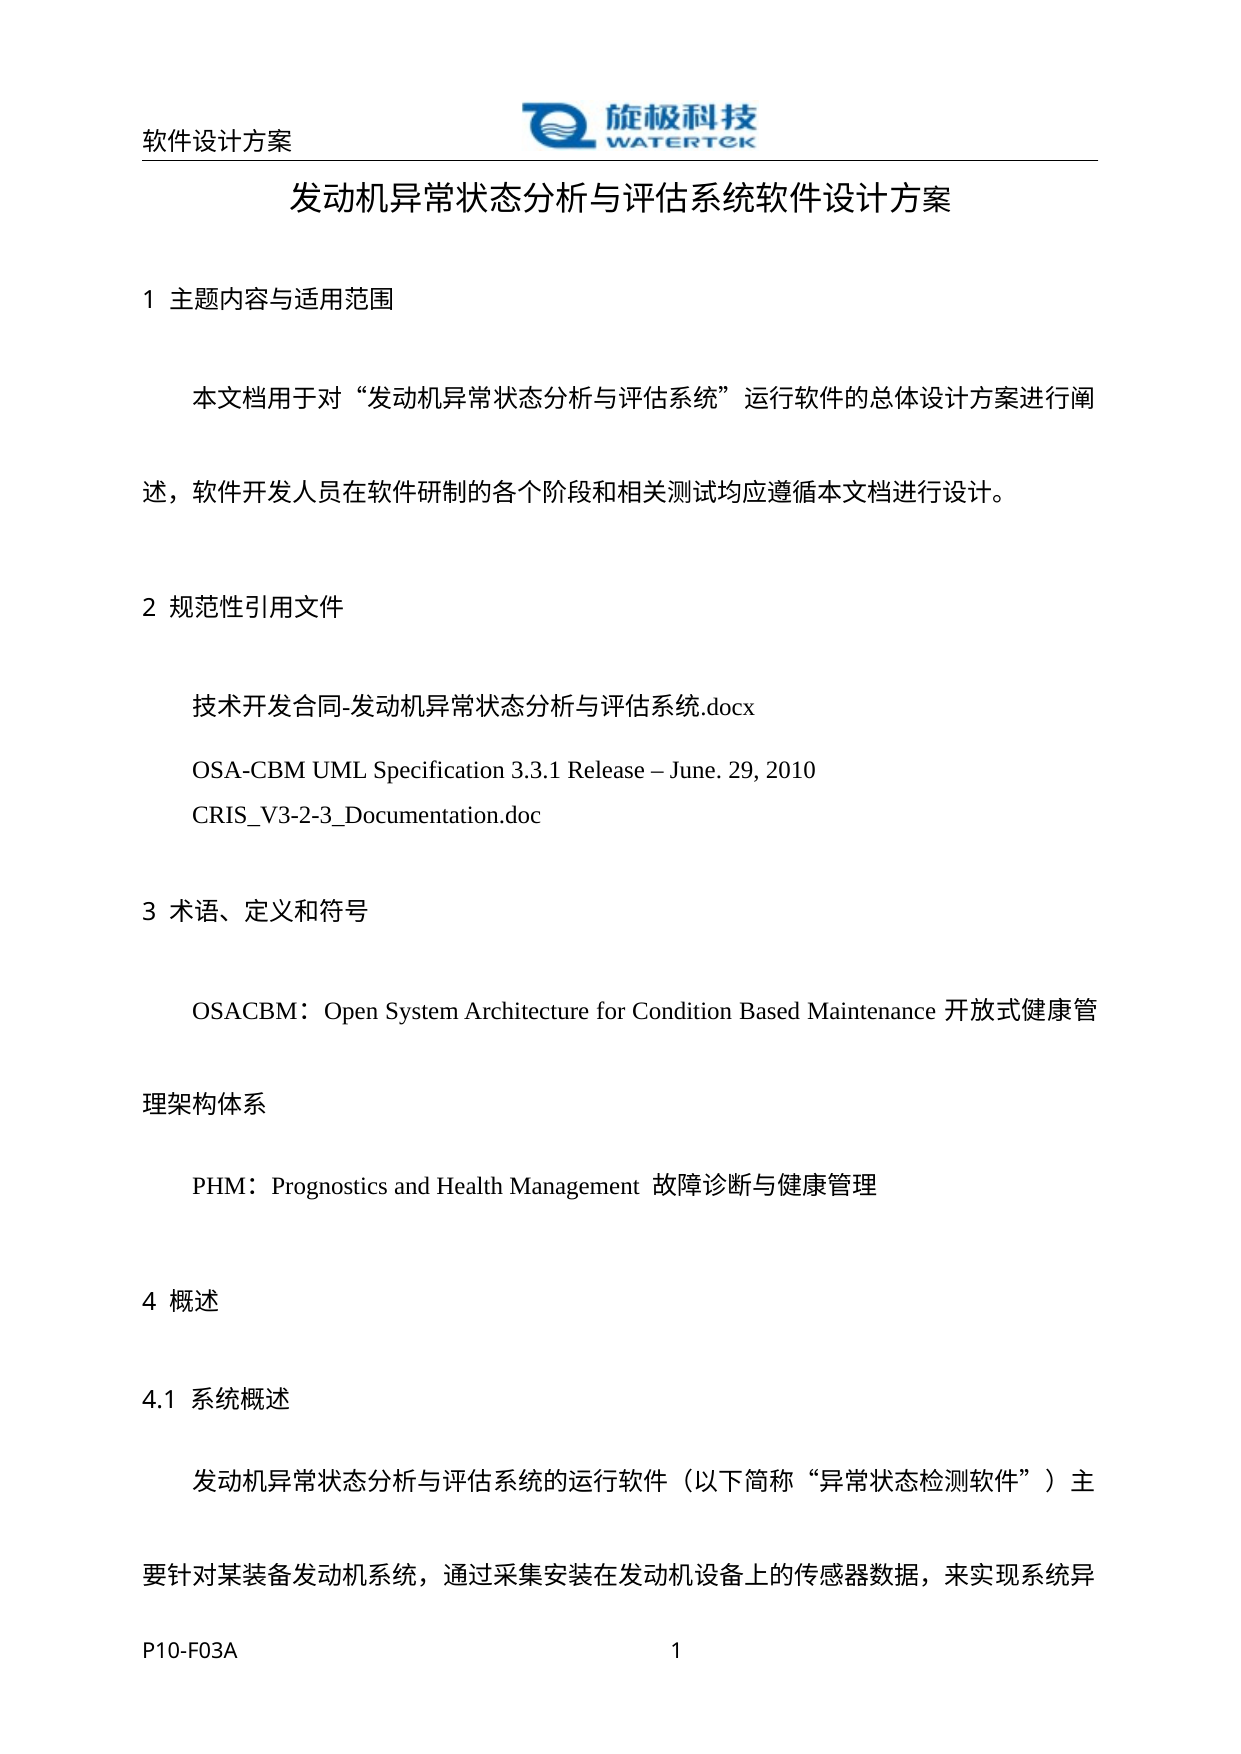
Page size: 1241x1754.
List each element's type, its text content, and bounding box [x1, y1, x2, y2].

subtitle 规范性引用文件 [142, 572, 1098, 640]
subtitle 概述 [142, 1266, 1098, 1333]
text 技术开发合同-发动机异常状态分析与评估系统.docx [142, 671, 1098, 739]
text 本文档用于对“发动机异常状态分析与评估系统”运行软件的总体设计方案进行阐述，软件开发人员在软件研制的各个阶段和相关测试均应遵循本文档进行设计。 [142, 363, 1098, 524]
text OSACBM：Open System Architecture for Condition Based Maintenance 开放式健康管理架构体系 [142, 974, 1098, 1136]
text OSA-CBM UML Specification 3.3.1 Release – June. 29, 2010 [142, 752, 1098, 786]
text 发动机异常状态分析与评估系统的运行软件（以下简称“异常状态检测软件”）主要针对某装备发动机系统，通过采集安装在发动机设备上的传感器数据，来实现系统异常状态检测与故障诊断功能。 [142, 1446, 1098, 1607]
picture [521, 100, 760, 151]
text 发动机异常状态分析与评估系统软件设计方案 [142, 162, 1098, 230]
subtitle 主题内容与适用范围 [142, 264, 1098, 332]
subtitle 术语、定义和符号 [142, 876, 1098, 944]
subtitle 系统概述 [142, 1364, 1098, 1432]
text CRIS_V3-2-3_Documentation.doc [142, 797, 1098, 831]
text PHM：Prognostics and Health Management 故障诊断与健康管理 [142, 1150, 1098, 1218]
